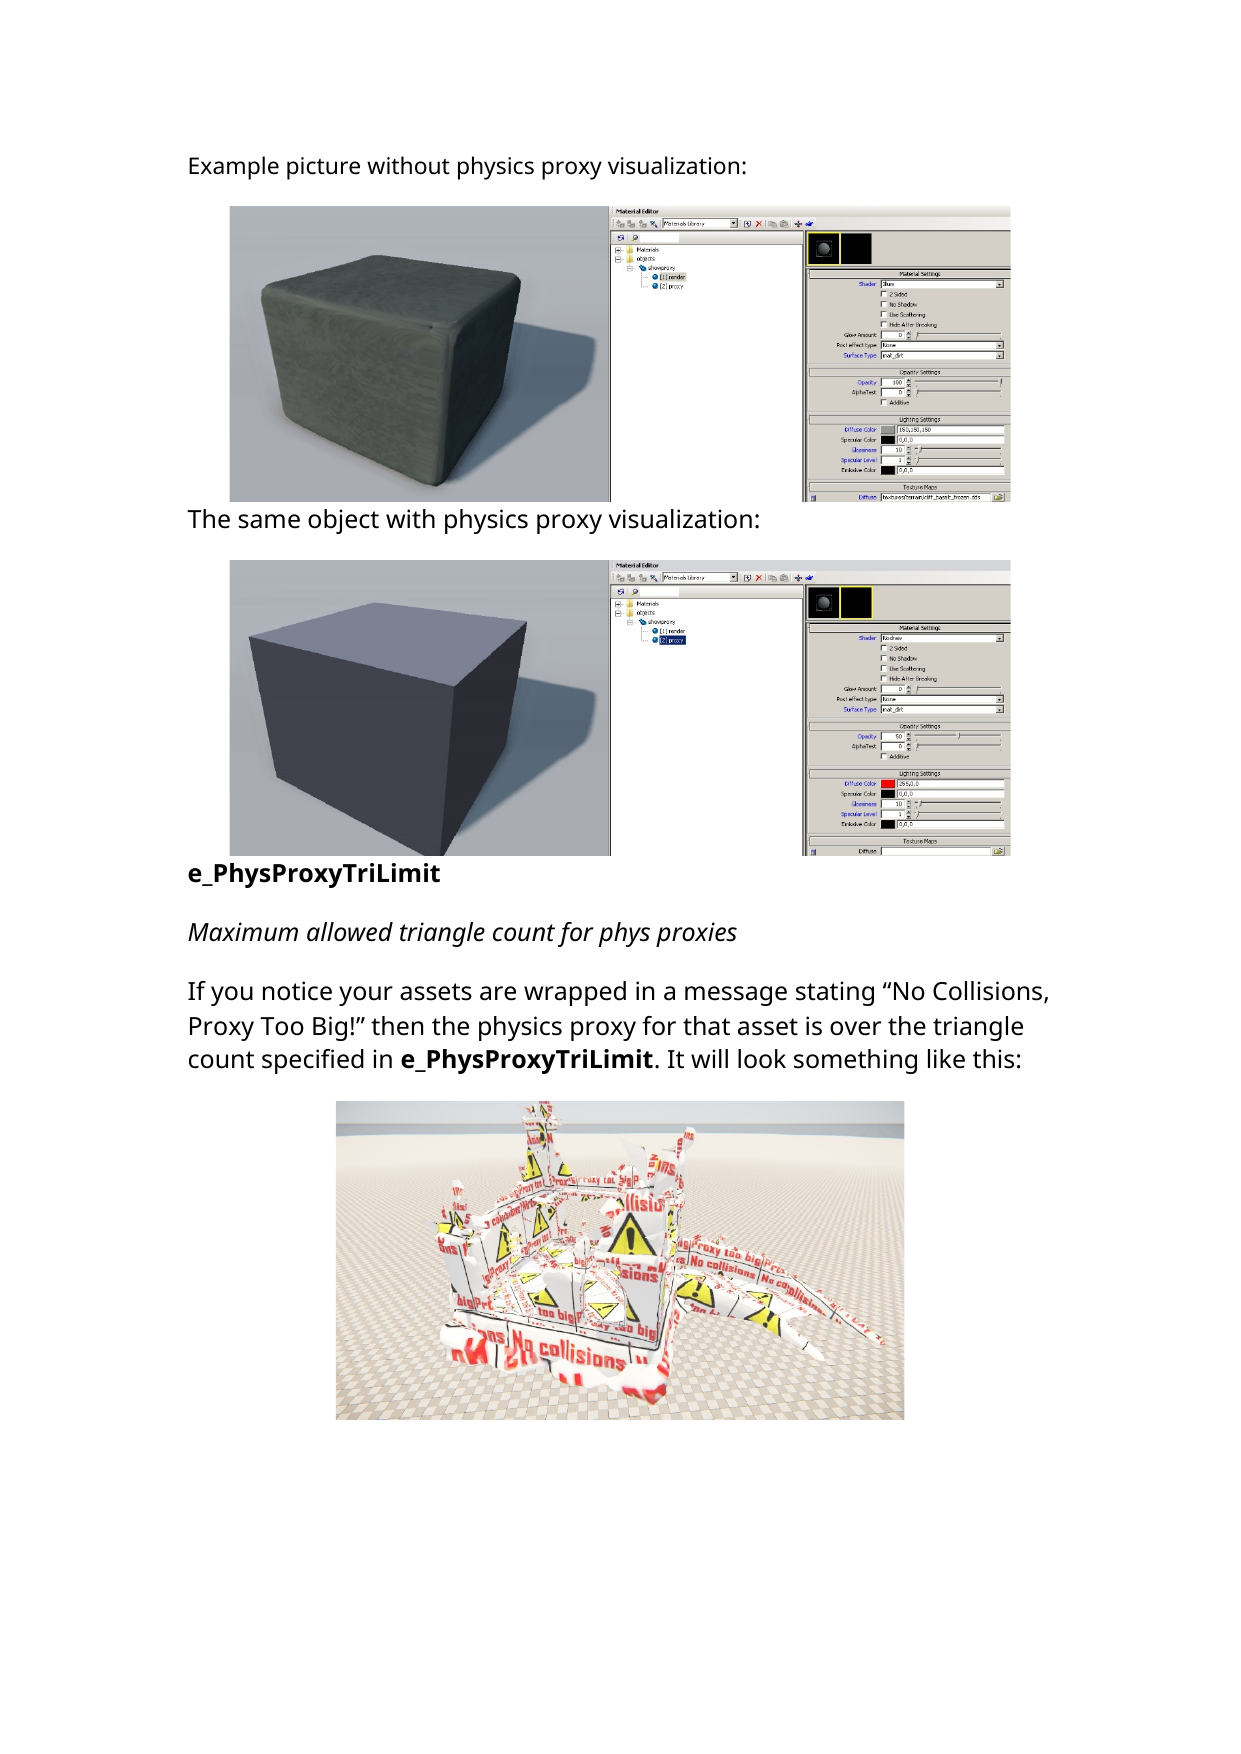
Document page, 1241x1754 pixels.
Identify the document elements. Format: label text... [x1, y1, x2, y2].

picture [335, 1101, 905, 1420]
text e_PhysProxyTriLimit [187, 856, 1053, 890]
text If you notice your assets are wrapped in a message stating “No Collisions, Proxy Too Big!” then the physics proxy for that asset is over the triangle count specified in e_PhysProxyTriLimit. It will look something like this: [187, 974, 1053, 1076]
text The same object with physics proxy visualization: [187, 502, 1053, 536]
text Maximum allowed triangle count for phys proxies [187, 915, 1053, 949]
picture [229, 560, 1011, 856]
text Example picture without physics proxy visualization: [187, 150, 1053, 181]
picture [229, 206, 1011, 502]
